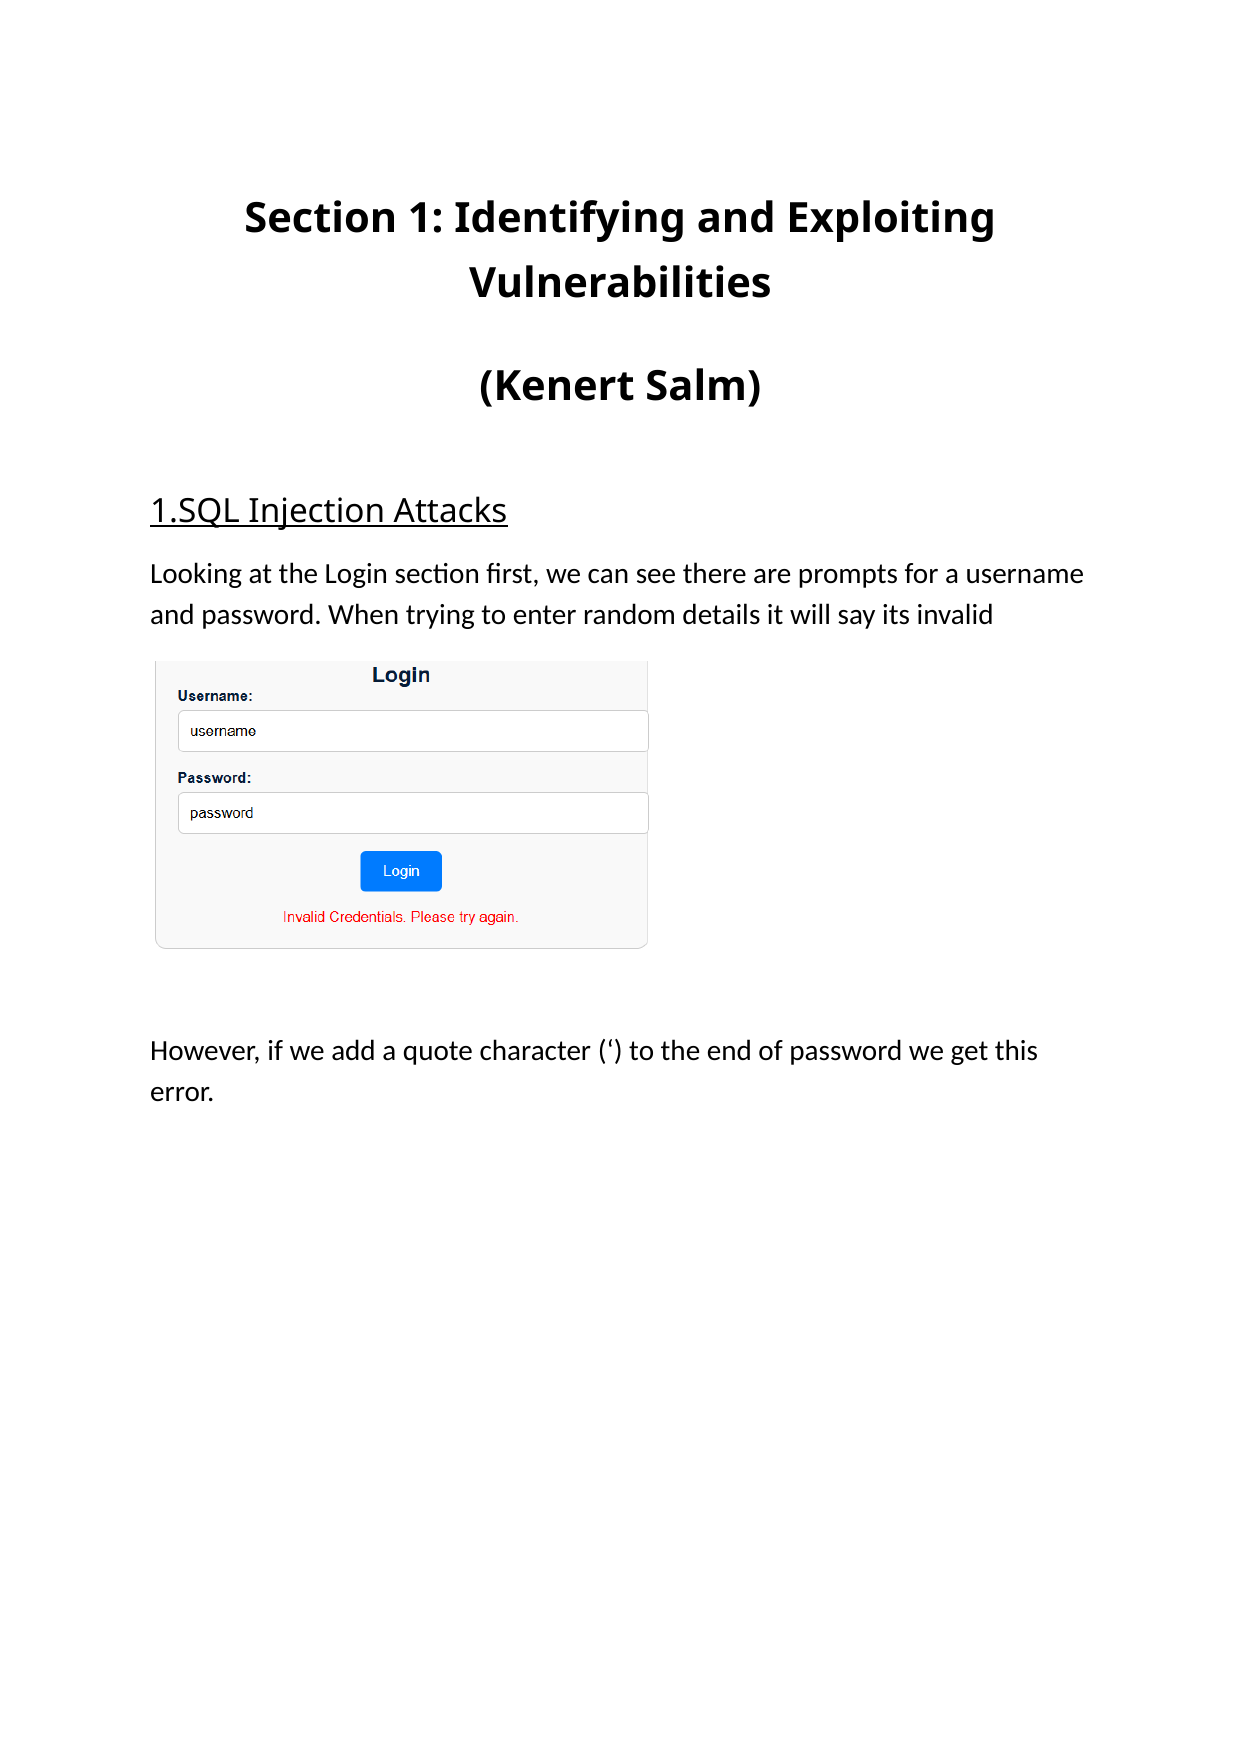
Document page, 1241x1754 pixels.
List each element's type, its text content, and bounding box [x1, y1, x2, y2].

subtitle (Kenert Salm) [150, 355, 1090, 412]
text Looking at the Login section first, we can see there are prompts for a username and password. When trying to enter random details it will say its invalid [150, 555, 1090, 632]
subtitle Section 1: Identifying and Exploiting Vulnerabilities [150, 187, 1090, 309]
picture [150, 653, 664, 953]
text However, if we add a quote character (‘) to the end of password we get this error. [150, 1032, 1090, 1108]
subtitle 1.SQL Injection Attacks [150, 487, 1090, 532]
